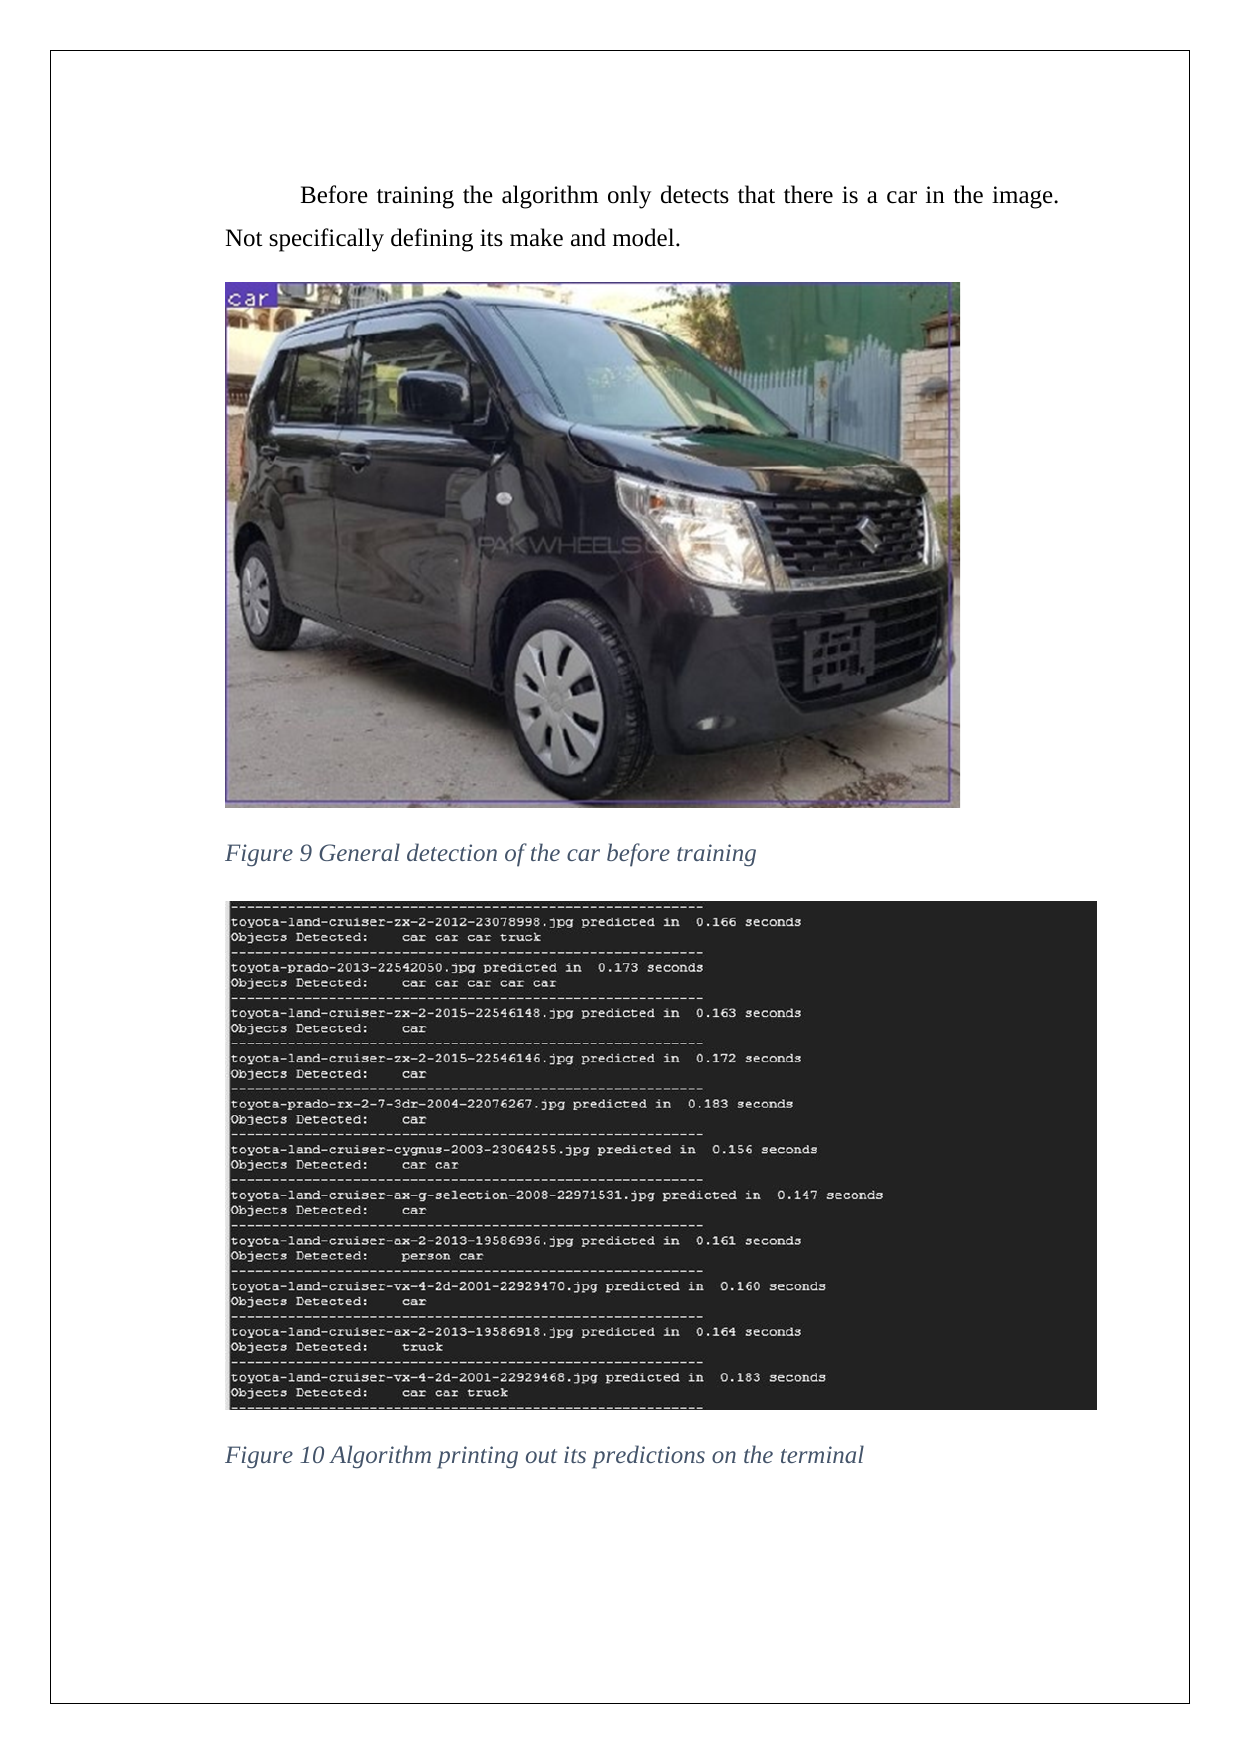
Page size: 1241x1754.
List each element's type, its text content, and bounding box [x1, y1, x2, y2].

picture [225, 282, 961, 808]
text Figure 9 General detection of the car before training [225, 838, 1060, 867]
picture [225, 901, 1097, 1410]
text Figure 10 Algorithm printing out its predictions on the terminal [225, 1440, 1060, 1469]
text Before training the algorithm only detects that there is a car in the image. Not specifically defining its make and model. [225, 180, 1060, 252]
